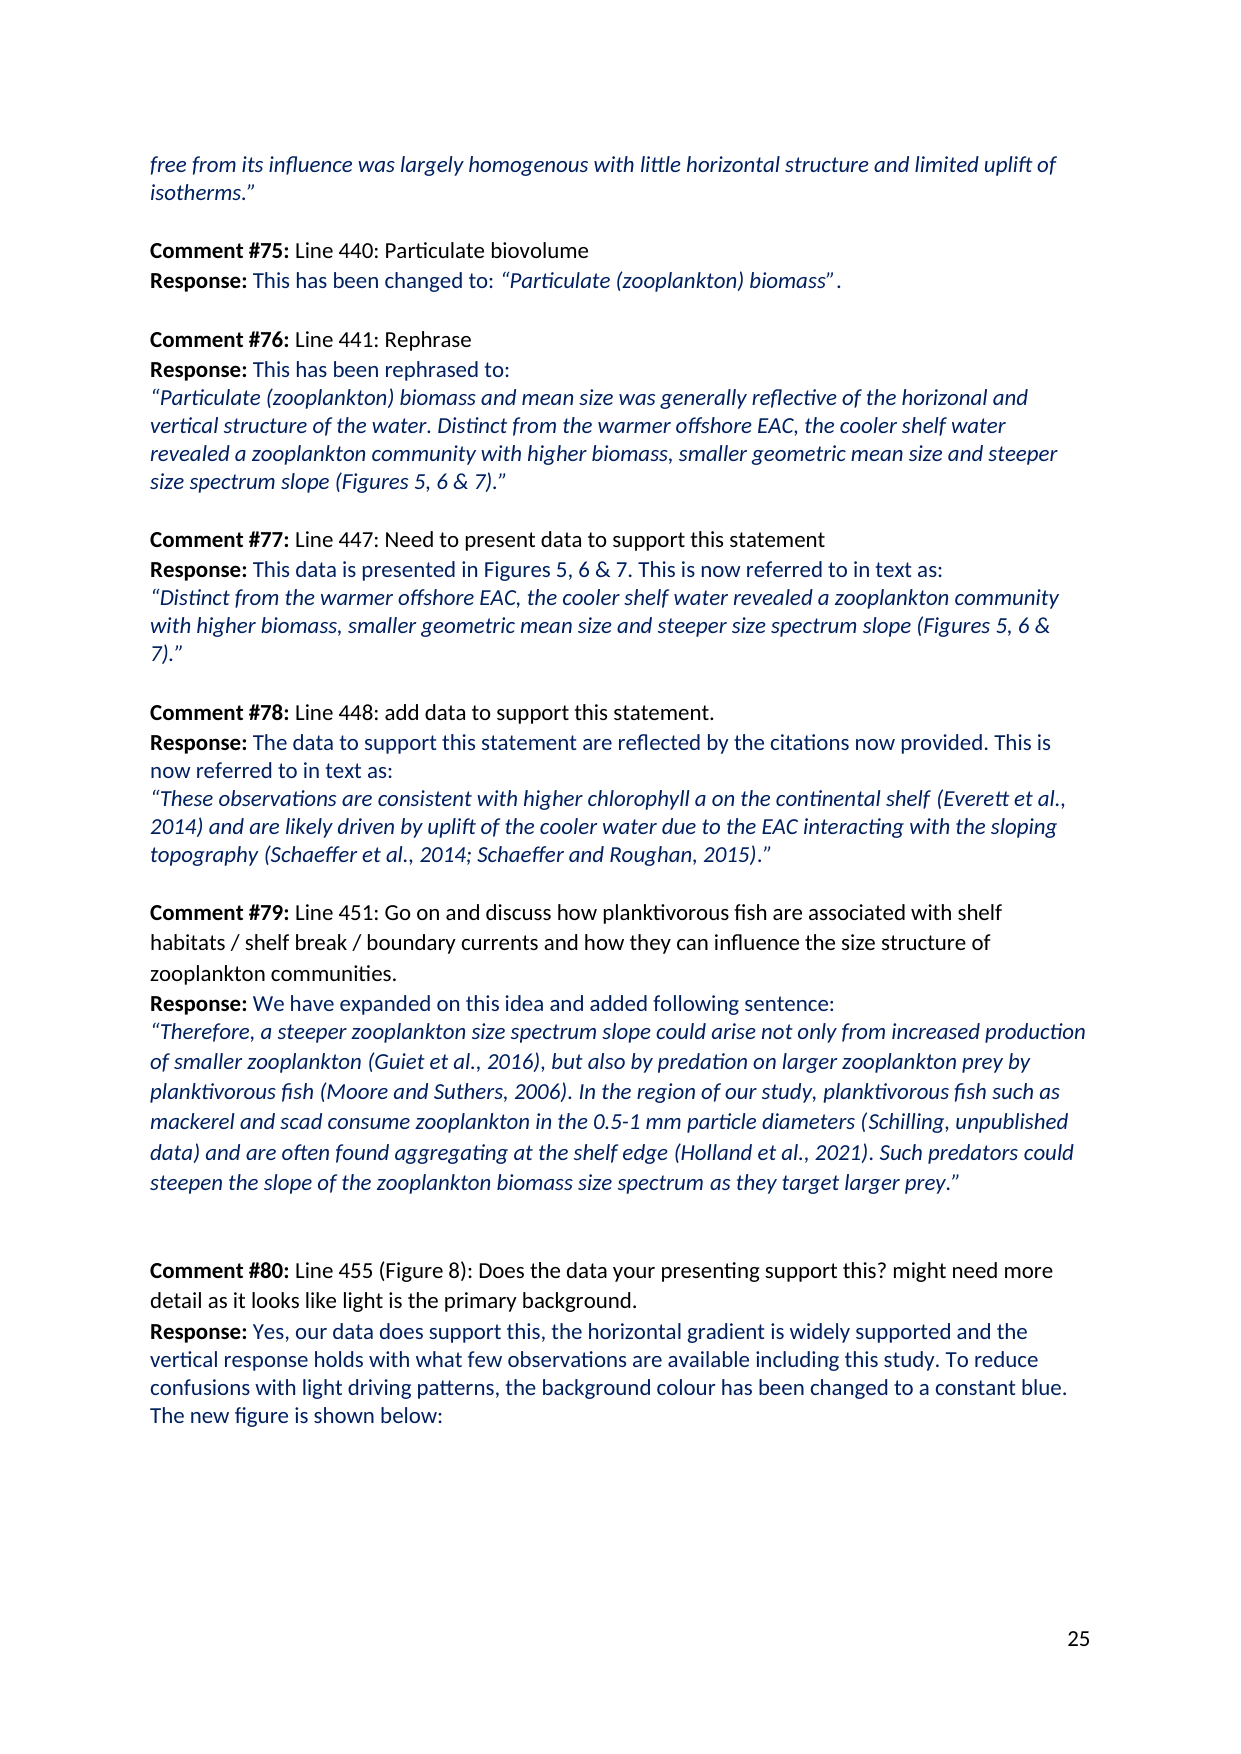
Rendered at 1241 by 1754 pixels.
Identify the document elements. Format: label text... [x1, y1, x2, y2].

text “Therefore, a steeper zooplankton size spectrum slope could arise not only from increased production of smaller zooplankton (Guiet et al., 2016), but also by predation on larger zooplankton prey by planktivorous fish (Moore and Suthers, 2006). In the region of our study, planktivorous fish such as mackerel and scad consume zooplankton in the 0.5-1 mm particle diameters (Schilling, unpublished data) and are often found aggregating at the shelf edge (Holland et al., 2021). Such predators could steepen the slope of the zooplankton biomass size spectrum as they target larger prey.” [150, 1017, 1090, 1196]
text Response: This has been rephrased to: [150, 355, 1090, 383]
text Comment #76: Line 441: Rephrase [150, 325, 1090, 353]
text Comment #75: Line 440: Particulate biovolume [150, 236, 1090, 264]
text Response: The data to support this statement are reflected by the citations now provided. This is now referred to in text as: [150, 728, 1090, 784]
text “Particulate (zooplankton) biomass and mean size was generally reflective of the horizonal and vertical structure of the water. Distinct from the warmer offshore EAC, the cooler shelf water revealed a zooplankton community with higher biomass, smaller geometric mean size and steeper size spectrum slope (Figures 5, 6 & 7).” [150, 383, 1090, 495]
text “These observations are consistent with higher chlorophyll a on the continental shelf (Everett et al., 2014) and are likely driven by uplift of the cooler water due to the EAC interacting with the sloping topography (Schaeffer et al., 2014; Schaeffer and Roughan, 2015).” [150, 784, 1090, 868]
text Comment #78: Line 448: add data to support this statement. [150, 698, 1090, 726]
text Response: This data is presented in Figures 5, 6 & 7. This is now referred to in text as: [150, 555, 1090, 583]
text Response: We have expanded on this idea and added following sentence: [150, 989, 1090, 1017]
text “Distinct from the warmer offshore EAC, the cooler shelf water revealed a zooplankton community with higher biomass, smaller geometric mean size and steeper size spectrum slope (Figures 5, 6 & 7).” [150, 583, 1090, 667]
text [150, 150, 1090, 206]
text Response: Yes, our data does support this, the horizontal gradient is widely supported and the vertical response holds with what few observations are available including this study. To reduce confusions with light driving patterns, the background colour has been changed to a constant blue. The new figure is shown below: [150, 1317, 1090, 1429]
text Comment #79: Line 451: Go on and discuss how planktivorous fish are associated with shelf habitats / shelf break / boundary currents and how they can influence the size structure of zooplankton communities. [150, 898, 1090, 987]
text Response: This has been changed to: “Particulate (zooplankton) biomass”. [150, 266, 1090, 294]
text Comment #77: Line 447: Need to present data to support this statement [150, 525, 1090, 553]
text Comment #80: Line 455 (Figure 8): Does the data your presenting support this? might need more detail as it looks like light is the primary background. [150, 1256, 1090, 1314]
